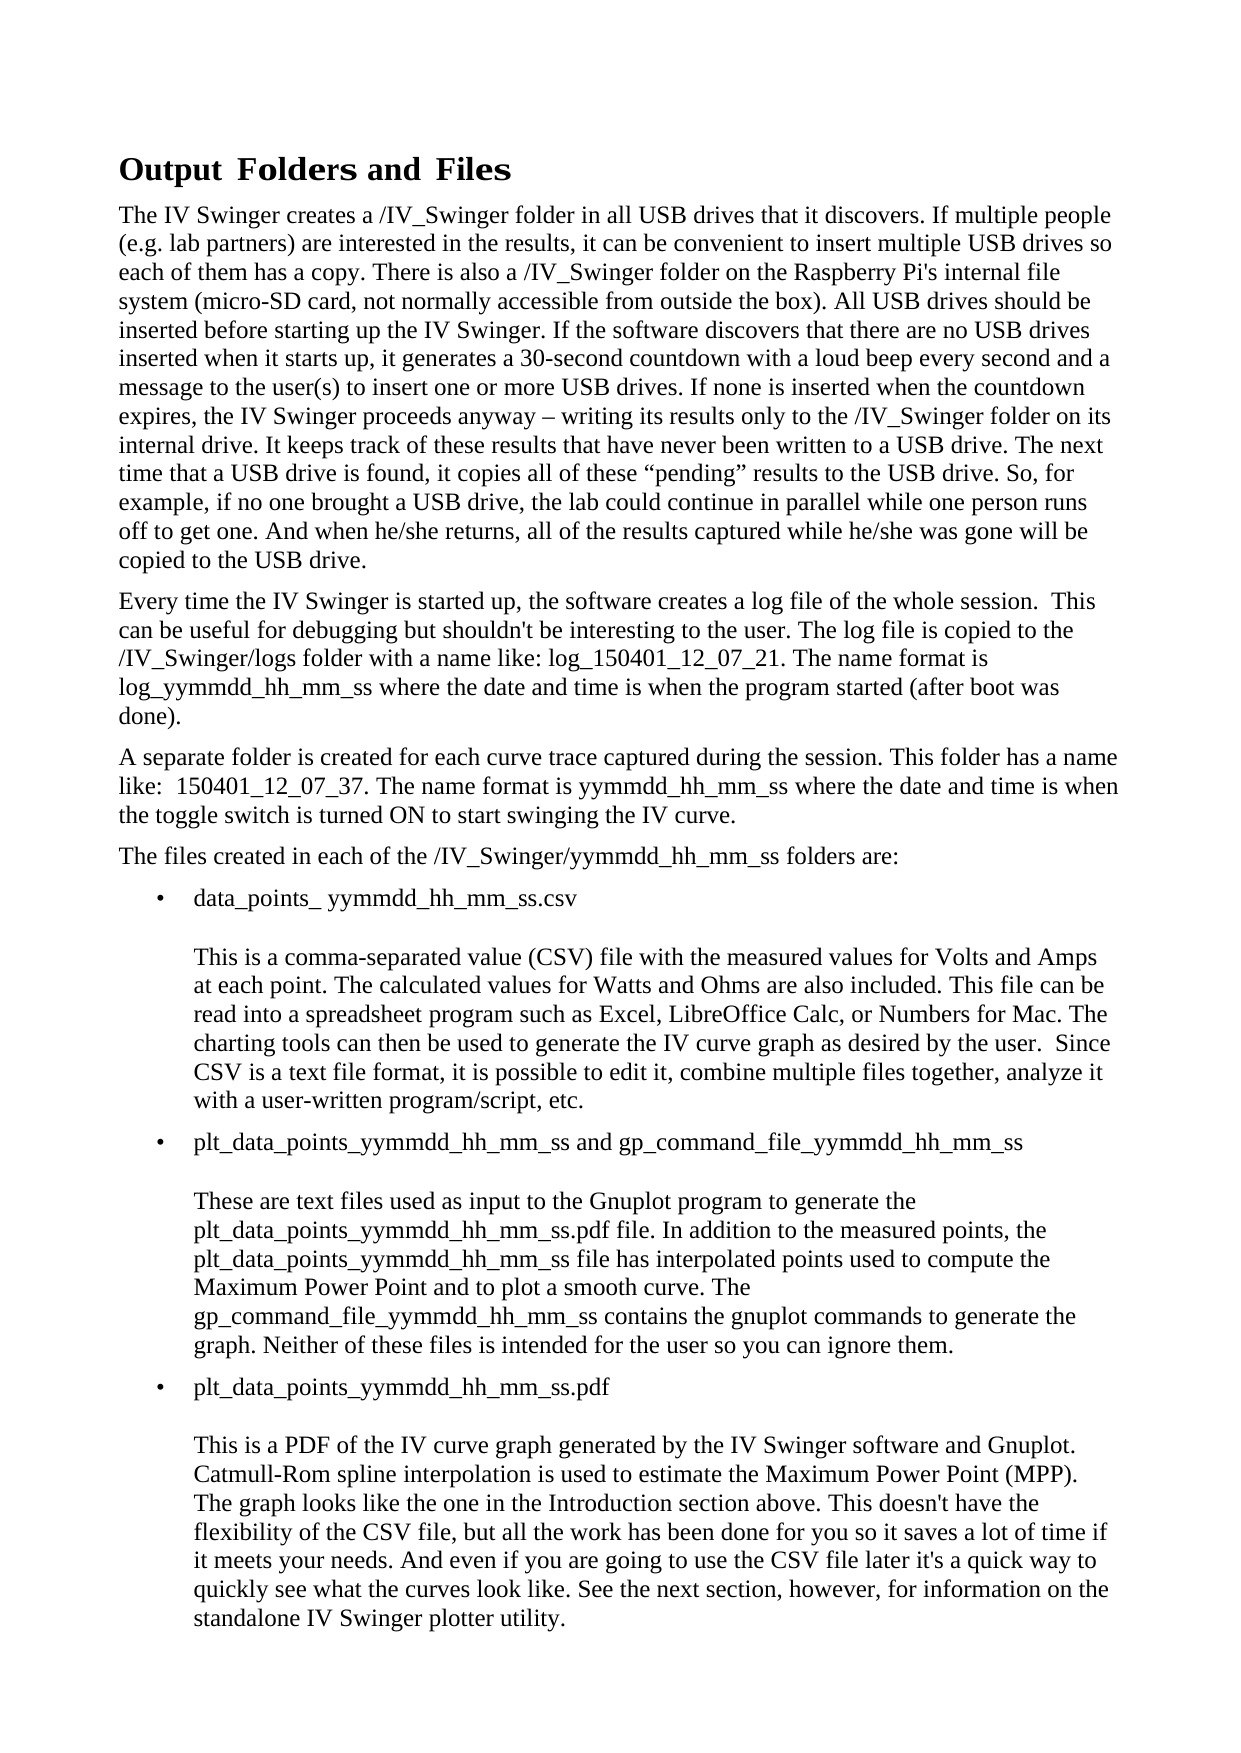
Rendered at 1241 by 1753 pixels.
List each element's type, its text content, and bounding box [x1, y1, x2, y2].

text The files created in each of the /IV_Swinger/yymmdd_hh_mm_ss folders are: [118, 841, 1132, 870]
text • data_points_ yymmdd_hh_mm_ss.csv [156, 883, 1132, 912]
text /IV_Swinger/logs folder with a name like: log_150401_12_07_21. The name format is log_yymmdd_hh_mm_ss where the date and time is when the program started (after boot was done). [118, 643, 1124, 730]
text A separate folder is created for each curve trace captured during the session. This folder has a name like: 150401_12_07_37. The name format is yymmdd_hh_mm_ss where the date and time is when the toggle switch is turned ON to start swinging the IV curve. [118, 742, 1119, 828]
text read into a spreadsheet program such as Excel, LibreOffice Calc, or Numbers for Mac. The charting tools can then be used to generate the IV curve graph as desired by the user. Since CSV is a text file format, it is possible to edit it, combine multiple files together, analyze it with a user-written program/script, etc. [193, 999, 1112, 1114]
text This is a PDF of the IV curve graph generated by the IV Swinger software and Gnuplot. Catmull-Rom spline interpolation is used to estimate the Maximum Power Point (MPP). The graph looks like the one in the Introduction section above. This doesn't have the flexibility of the CSV file, but all the work has been done for you so it saves a lot of time if it meets your needs. And even if you are going to use the CSV file later it's a quick way to quickly see what the curves look like. See the next section, however, for information on the standalone IV Swinger plotter utility. [193, 1431, 1112, 1632]
text The IV Swinger creates a /IV_Swinger folder in all USB drives that it discovers. If multiple people (e.g. lab partners) are interested in the results, it can be convenient to insert multiple USB drives so each of them has a copy. There is also a /IV_Swinger folder on the Raspberry Pi's internal file system (micro-SD card, not normally accessible from outside the box). All USB drives should be inserted before starting up the IV Swinger. If the software discovers that there are no USB drives inserted when it starts up, it generates a 30-second countdown with a loud beep every second and a message to the user(s) to insert one or more USB drives. If none is inserted when the countdown expires, the IV Swinger proceeds anyway – writing its results only to the /IV_Swinger folder on its internal drive. It keeps track of these results that have never been written to a USB drive. The next time that a USB drive is found, it copies all of these “pending” results to the USB drive. So, for example, if no one brought a USB drive, the lab could continue in parallel while one person runs off to get one. And when he/she returns, all of the results captured while he/she was gone will be copied to the USB drive. [118, 200, 1118, 573]
text • plt_data_points_yymmdd_hh_mm_ss and gp_command_file_yymmdd_hh_mm_ss [156, 1127, 1132, 1156]
text • plt_data_points_yymmdd_hh_mm_ss.pdf [156, 1372, 1132, 1401]
text These are text files used as input to the Gnuplot program to generate the plt_data_points_yymmdd_hh_mm_ss.pdf file. In addition to the measured points, the plt_data_points_yymmdd_hh_mm_ss file has interpolated points used to compute the Maximum Power Point and to plot a smooth curve. The gp_command_file_yymmdd_hh_mm_ss contains the gnuplot commands to generate the graph. Neither of these files is intended for the user so you can ignore them. [193, 1186, 1114, 1359]
text Output Folders and Files [118, 149, 519, 187]
text This is a comma-separated value (CSV) file with the measured values for Volts and Amps at each point. The calculated values for Watts and Ohms are also included. This file can be [193, 942, 1119, 999]
text Every time the IV Swinger is started up, the software creates a log file of the whole session. This can be useful for debugging but shouldn't be interesting to the user. The log file is copied to the [118, 586, 1097, 643]
